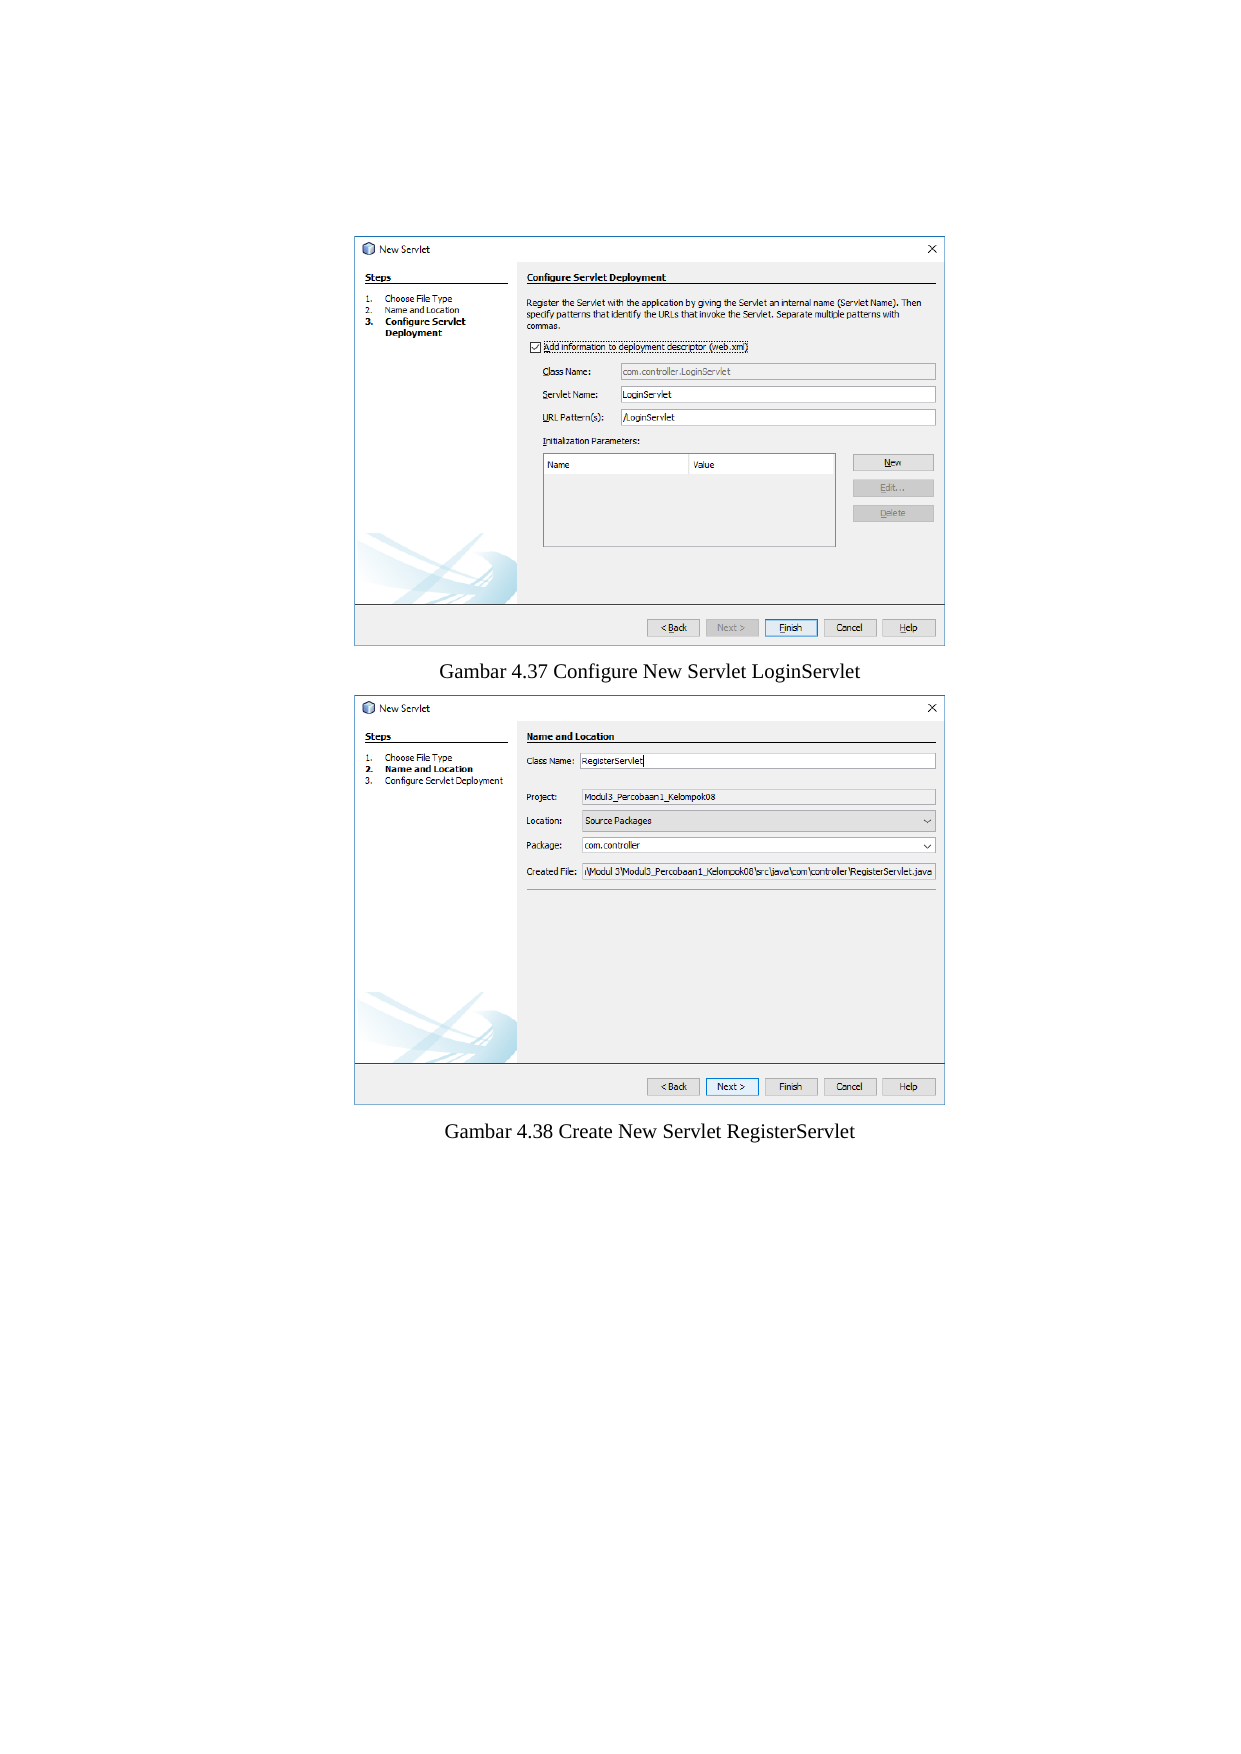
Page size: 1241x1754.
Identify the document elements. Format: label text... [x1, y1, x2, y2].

picture [354, 695, 945, 1105]
picture [354, 236, 945, 646]
